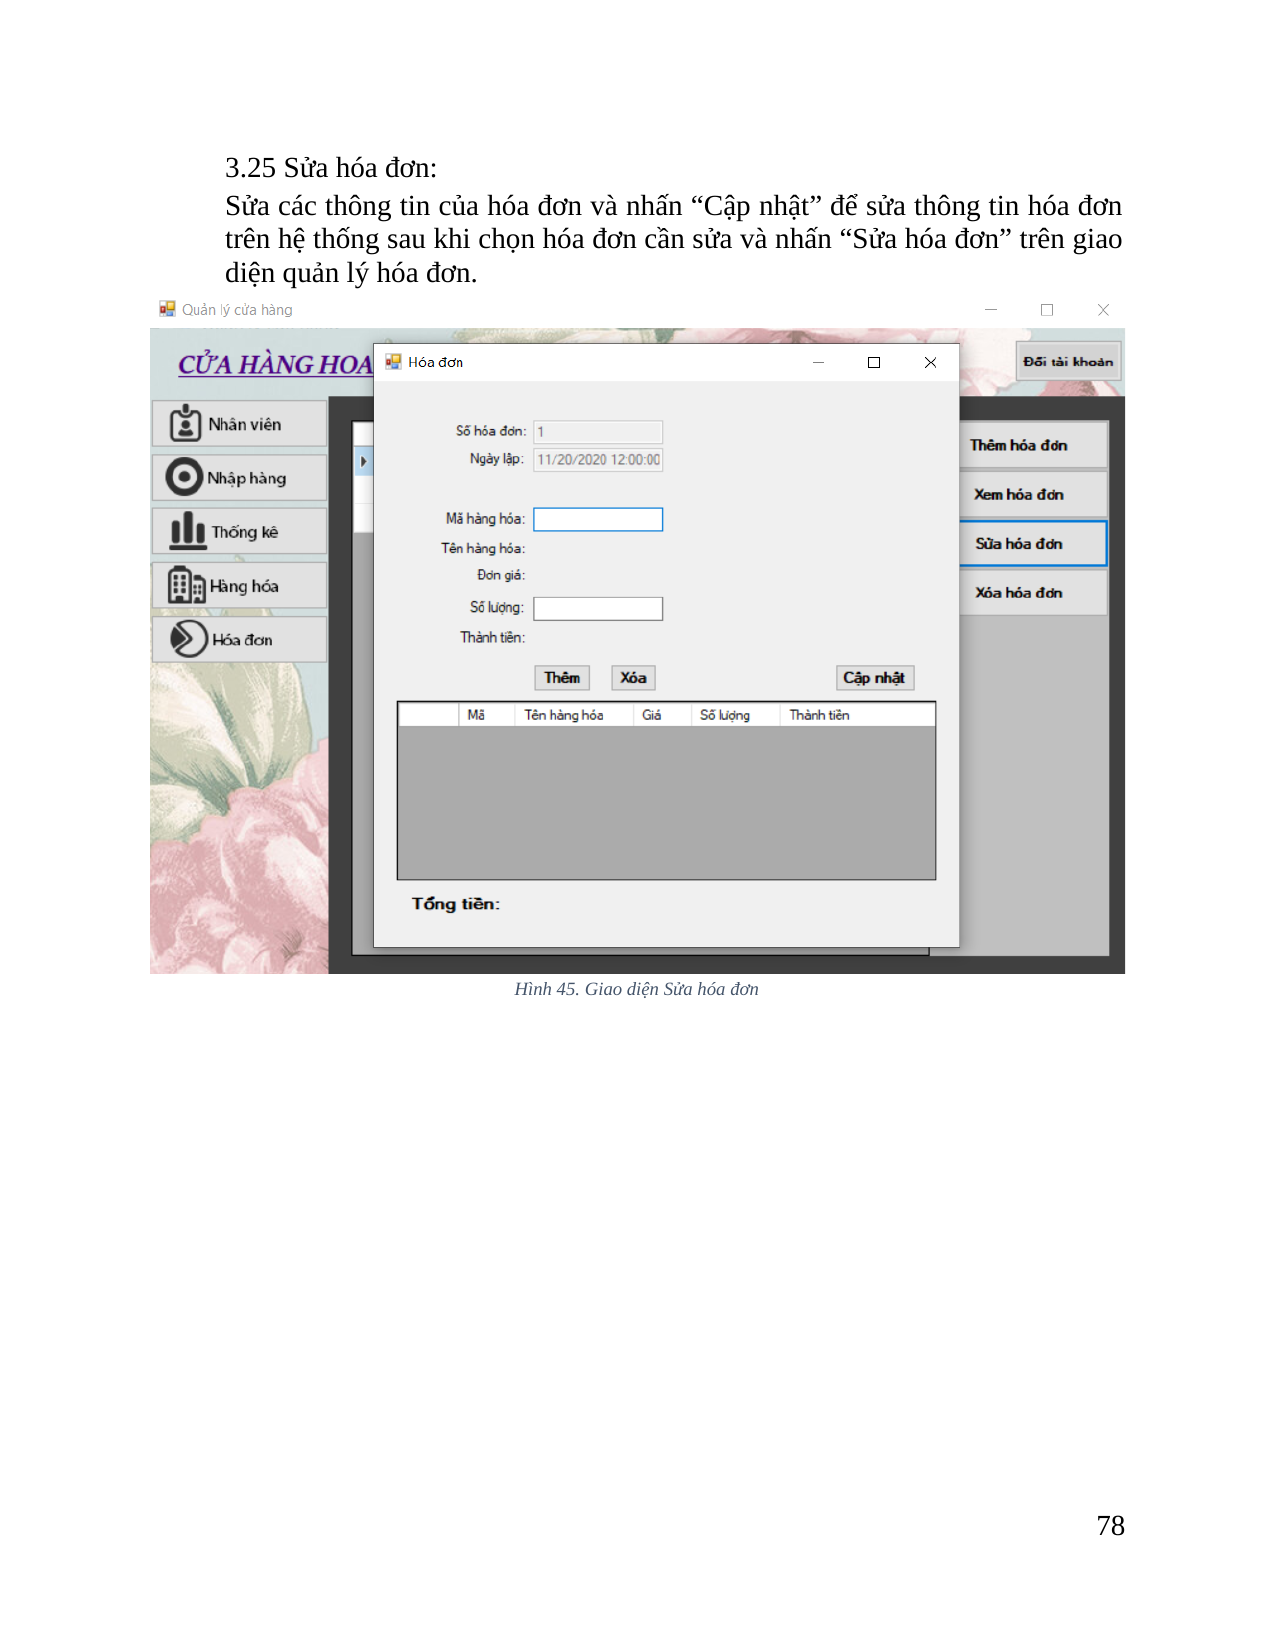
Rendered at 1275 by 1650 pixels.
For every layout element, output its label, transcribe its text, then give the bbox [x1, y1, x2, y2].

text Sửa các thông tin của hóa đơn và nhấn “Cập nhật” để sửa thông tin hóa đơn trên hệ thống sau khi chọn hóa đơn cần sửa và nhấn “Sửa hóa đơn” trên giao diện quản lý hóa đơn. [225, 188, 1125, 288]
picture [150, 292, 1125, 974]
text 3.25 Sửa hóa đơn: [150, 150, 1125, 183]
text Hình 45. Giao diện Sửa hóa đơn [150, 978, 1125, 1000]
